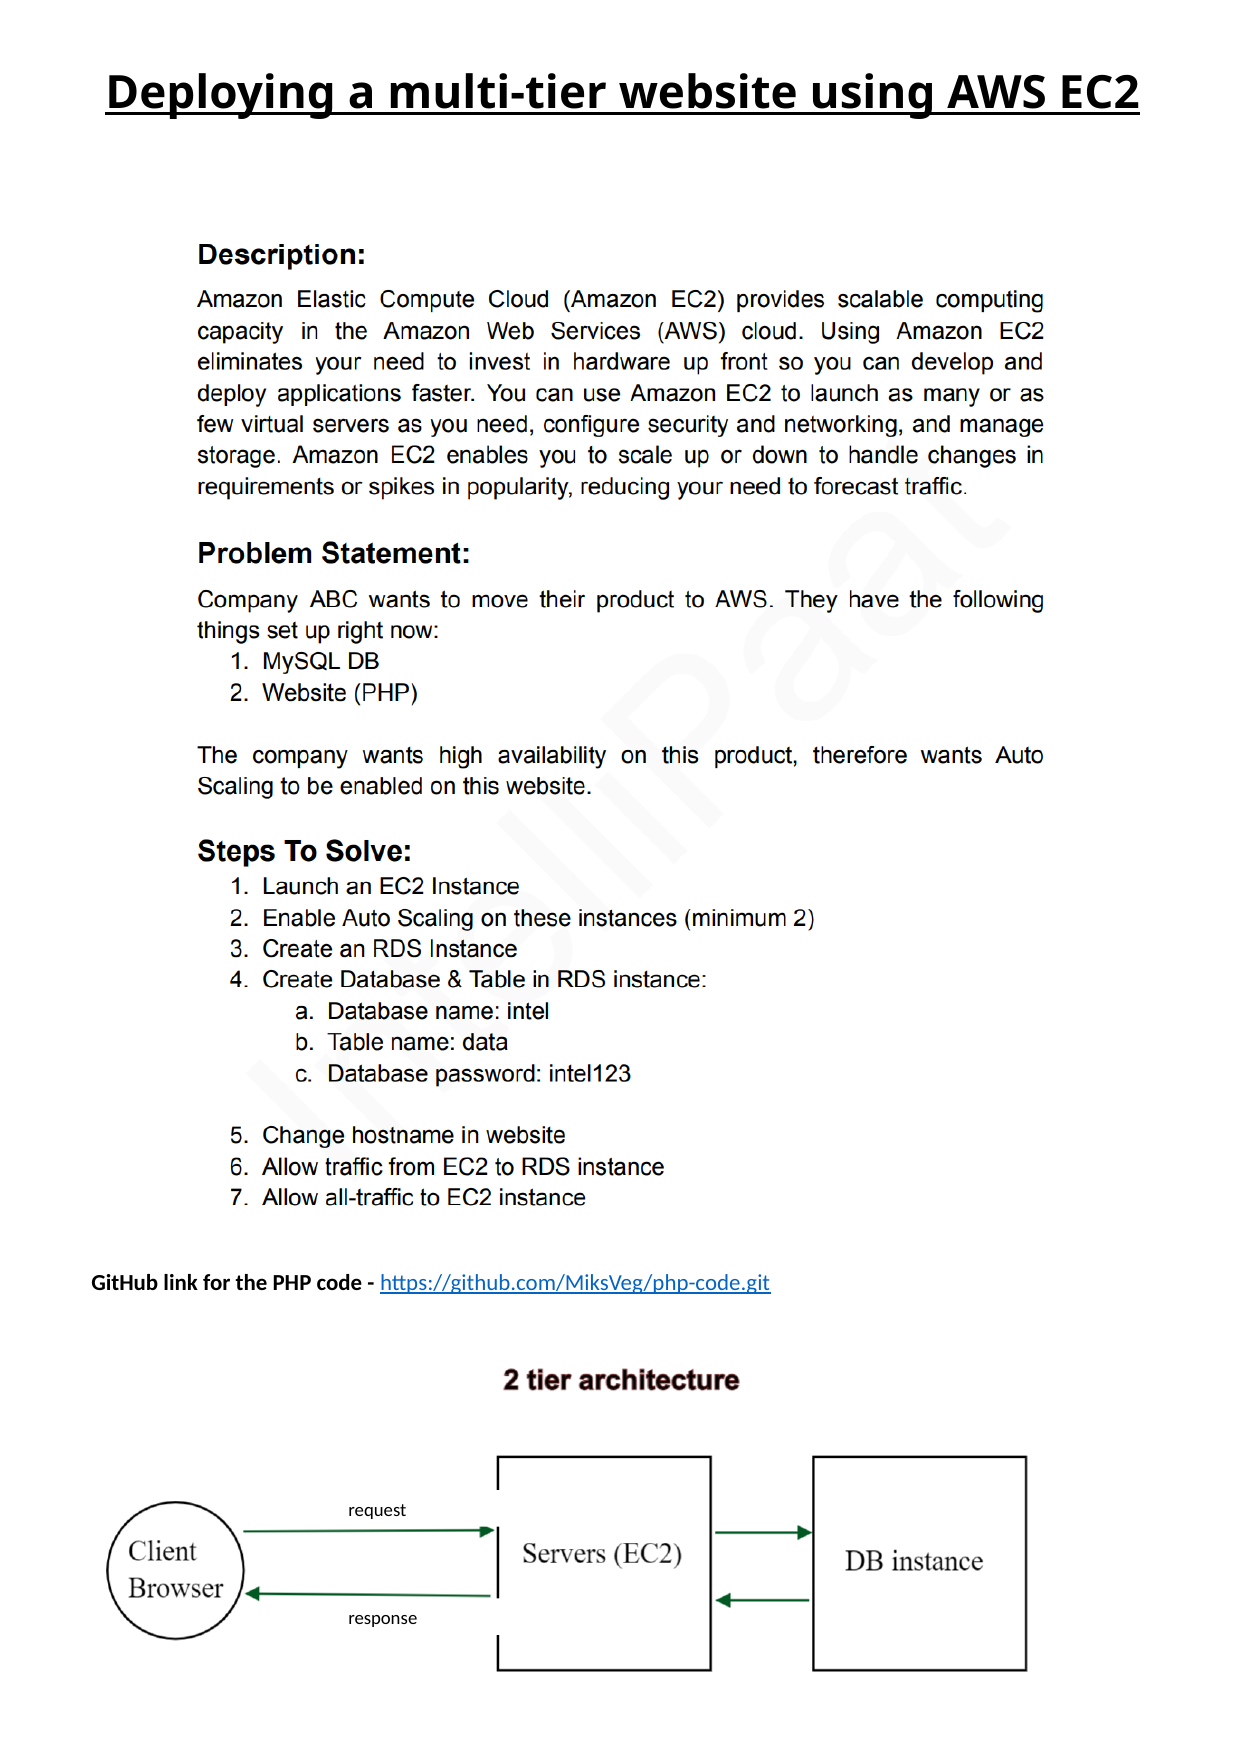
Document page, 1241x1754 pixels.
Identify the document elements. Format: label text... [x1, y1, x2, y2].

picture [91, 1361, 1032, 1678]
picture [193, 237, 1051, 1214]
text GitHub link for the PHP code - https://github.com/MiksVeg/php-code.git [91, 1268, 1090, 1296]
text Deploying a multi-tier website using AWS EC2 [76, 59, 1169, 122]
